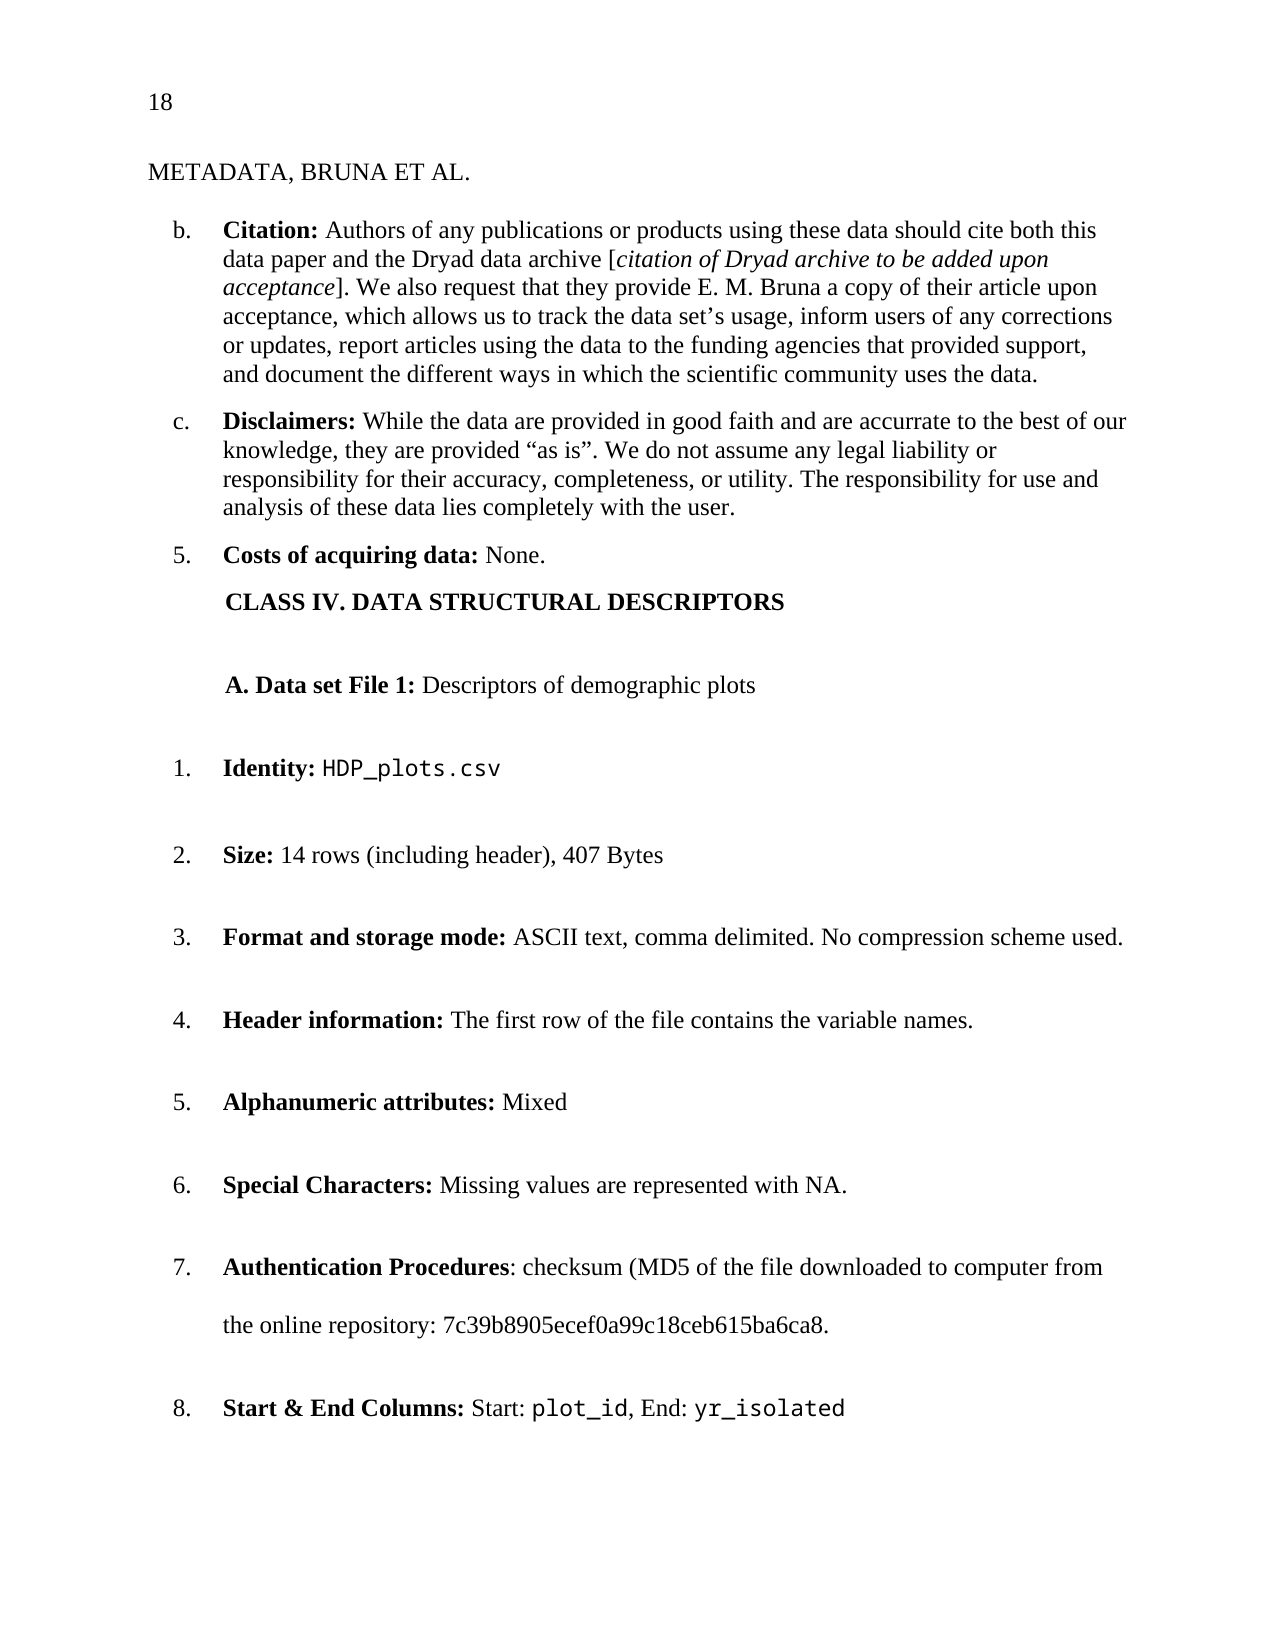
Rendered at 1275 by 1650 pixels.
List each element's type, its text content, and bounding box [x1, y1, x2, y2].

text CLASS IV. DATA STRUCTURAL DESCRIPTORS [148, 587, 1127, 616]
list Special Characters: Missing values are represented with NA. [173, 1170, 1127, 1199]
list Header information: The first row of the file contains the variable names. [173, 1005, 1127, 1034]
list Authentication Procedures: checksum (MD5 of the file downloaded to computer from the online repository: 7c39b8905ecef0a99c18ceb615ba6ca8. [173, 1252, 1127, 1339]
list Format and storage mode: ASCII text, comma delimited. No compression scheme used. [173, 922, 1127, 951]
list Disclaimers: While the data are provided in good faith and are accurrate to the best of our knowledge, they are provided “as is”. We do not assume any legal liability or responsibility for their accuracy, completeness, or utility. The responsibility for use and analysis of these data lies completely with the user. [173, 406, 1127, 521]
list Citation: Authors of any publications or products using these data should cite both this data paper and the Dryad data archive [citation of Dryad archive to be added upon acceptance]. We also request that they provide E. M. Bruna a copy of their article upon acceptance, which allows us to track the data set’s usage, inform users of any corrections or updates, report articles using the data to the funding agencies that provided support, and document the different ways in which the scientific community uses the data. [173, 215, 1127, 387]
list Identity: HDP_plots.csv [173, 752, 1127, 784]
text A. Data set File 1: Descriptors of demographic plots [148, 670, 1127, 699]
list Alphanumeric attributes: Mixed [173, 1087, 1127, 1116]
list Costs of acquiring data: None. [173, 540, 1127, 569]
list Start & End Columns: Start: plot_id, End: yr_isolated [173, 1392, 1127, 1424]
list Size: 14 rows (including header), 407 Bytes [173, 840, 1127, 869]
